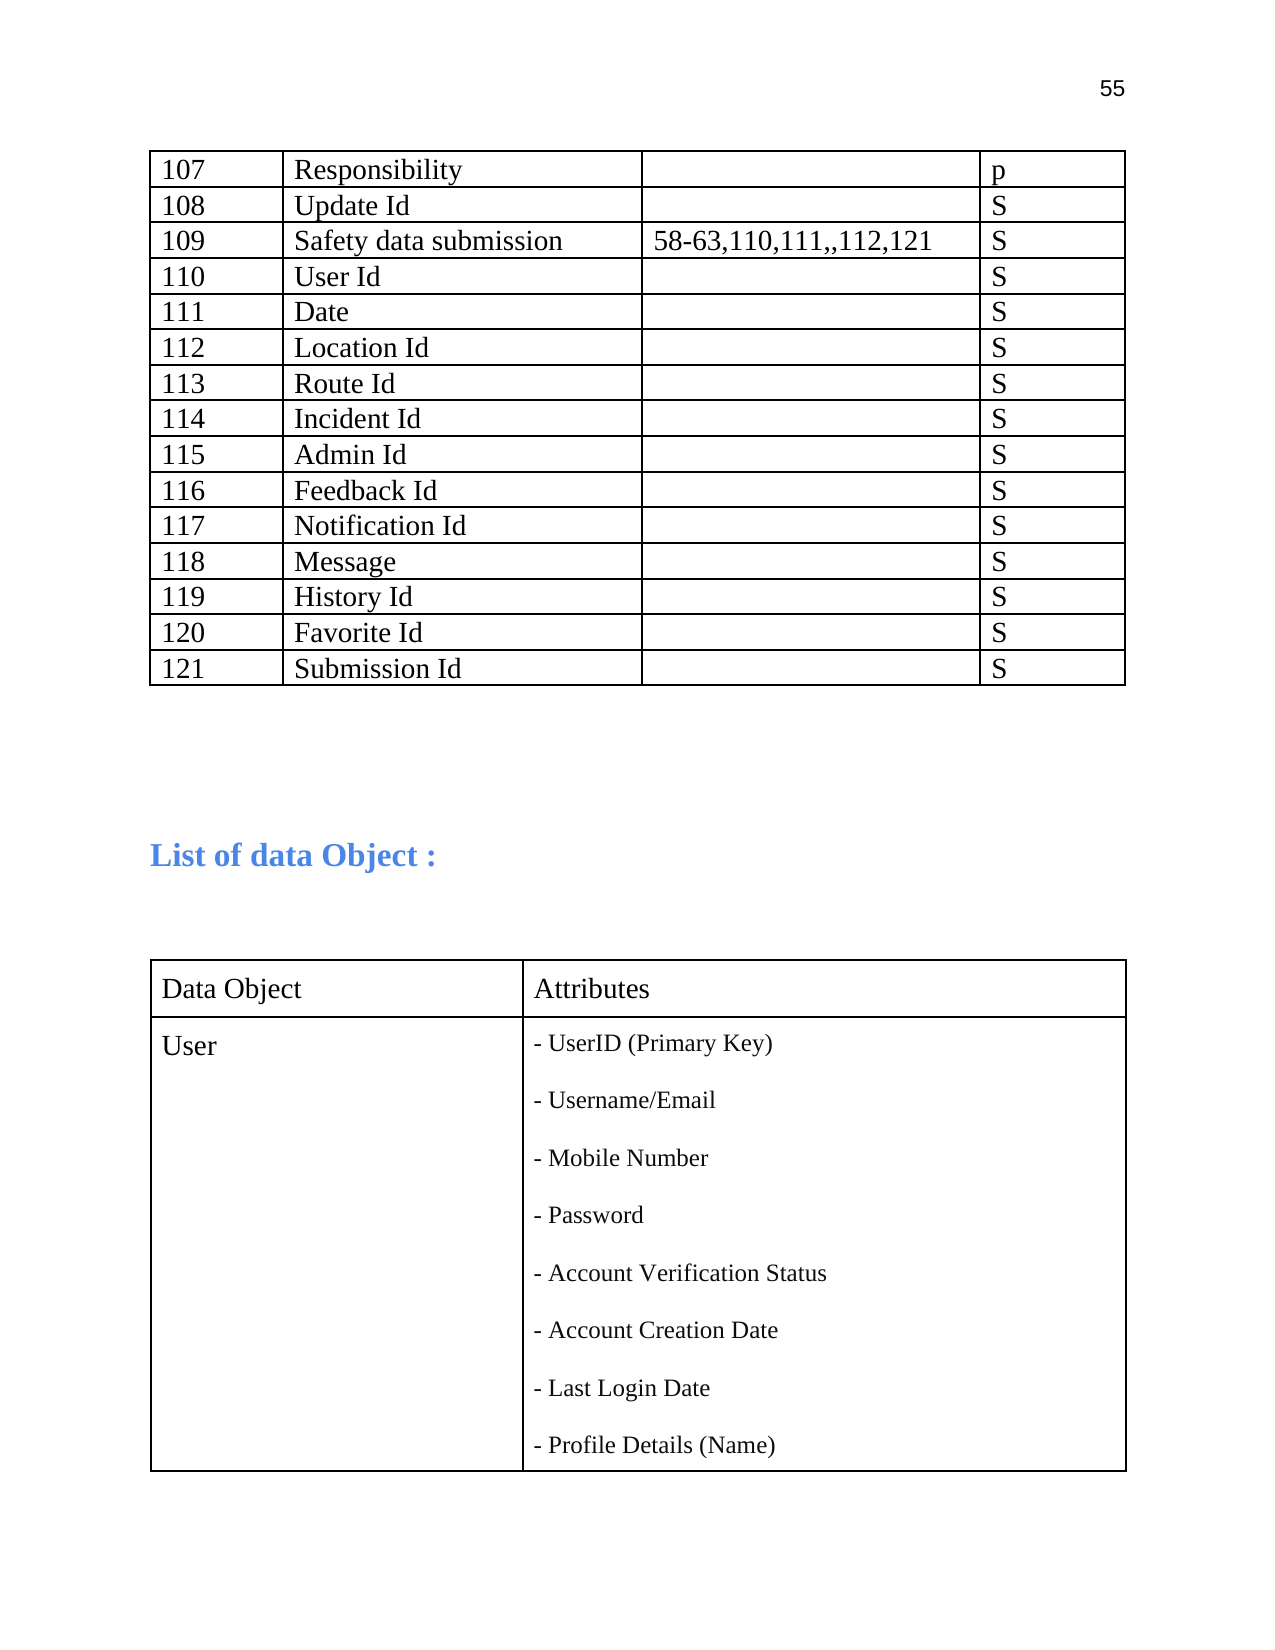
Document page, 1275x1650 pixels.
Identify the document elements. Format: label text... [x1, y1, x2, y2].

table_cell Incident Id [284, 401, 641, 435]
table_cell [643, 615, 979, 649]
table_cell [524, 1018, 1125, 1470]
table_cell 112 [151, 330, 282, 364]
table_cell p [981, 152, 1124, 186]
table_cell S [981, 401, 1124, 435]
table_cell 113 [151, 366, 282, 399]
table_header Data Object [152, 961, 522, 1016]
table_cell 107 [151, 152, 282, 186]
table_header Attributes [524, 961, 1125, 1016]
table_cell [643, 152, 979, 186]
table_cell S [981, 544, 1124, 577]
table_cell [643, 401, 979, 435]
table_cell 108 [151, 188, 282, 221]
table_cell 114 [151, 401, 282, 435]
table_cell S [981, 366, 1124, 399]
table_cell 116 [151, 473, 282, 506]
table_cell Feedback Id [284, 473, 641, 506]
table_cell 110 [151, 259, 282, 292]
table_cell 119 [151, 580, 282, 613]
table_cell S [981, 651, 1124, 684]
table_cell S [981, 508, 1124, 542]
table_cell S [981, 615, 1124, 649]
table_cell History Id [284, 580, 641, 613]
table_cell S [981, 473, 1124, 506]
table_cell [643, 259, 979, 292]
table_cell [643, 651, 979, 684]
table_cell Route Id [284, 366, 641, 399]
table_cell [643, 330, 979, 364]
table_cell Submission Id [284, 651, 641, 684]
table_cell Favorite Id [284, 615, 641, 649]
table_cell S [981, 330, 1124, 364]
table_cell [643, 295, 979, 328]
table_cell 121 [151, 651, 282, 684]
table_cell Location Id [284, 330, 641, 364]
table_cell User [152, 1018, 522, 1470]
table_cell [643, 473, 979, 506]
table_cell Safety data submission [284, 223, 641, 257]
table_cell S [981, 259, 1124, 292]
table_cell Date [284, 295, 641, 328]
table_cell Admin Id [284, 437, 641, 471]
table_cell [643, 188, 979, 221]
table_cell 118 [151, 544, 282, 577]
table_cell 115 [151, 437, 282, 471]
table_cell 117 [151, 508, 282, 542]
table_cell [643, 366, 979, 399]
table_cell [643, 544, 979, 577]
table_cell Message [284, 544, 641, 577]
table_cell Responsibility [284, 152, 641, 186]
table_cell [643, 437, 979, 471]
table_cell User Id [284, 259, 641, 292]
table_cell Update Id [284, 188, 641, 221]
table_cell [643, 508, 979, 542]
table_cell S [981, 437, 1124, 471]
table_cell Notification Id [284, 508, 641, 542]
table_cell S [981, 295, 1124, 328]
table_cell S [981, 580, 1124, 613]
table_cell S [981, 188, 1124, 221]
table_cell 58-63,110,111,,112,121 [643, 223, 979, 257]
subtitle List of data Object : [150, 835, 1125, 874]
table_cell [643, 580, 979, 613]
table_cell S [981, 223, 1124, 257]
table_cell 111 [151, 295, 282, 328]
table_cell 109 [151, 223, 282, 257]
table_cell 120 [151, 615, 282, 649]
